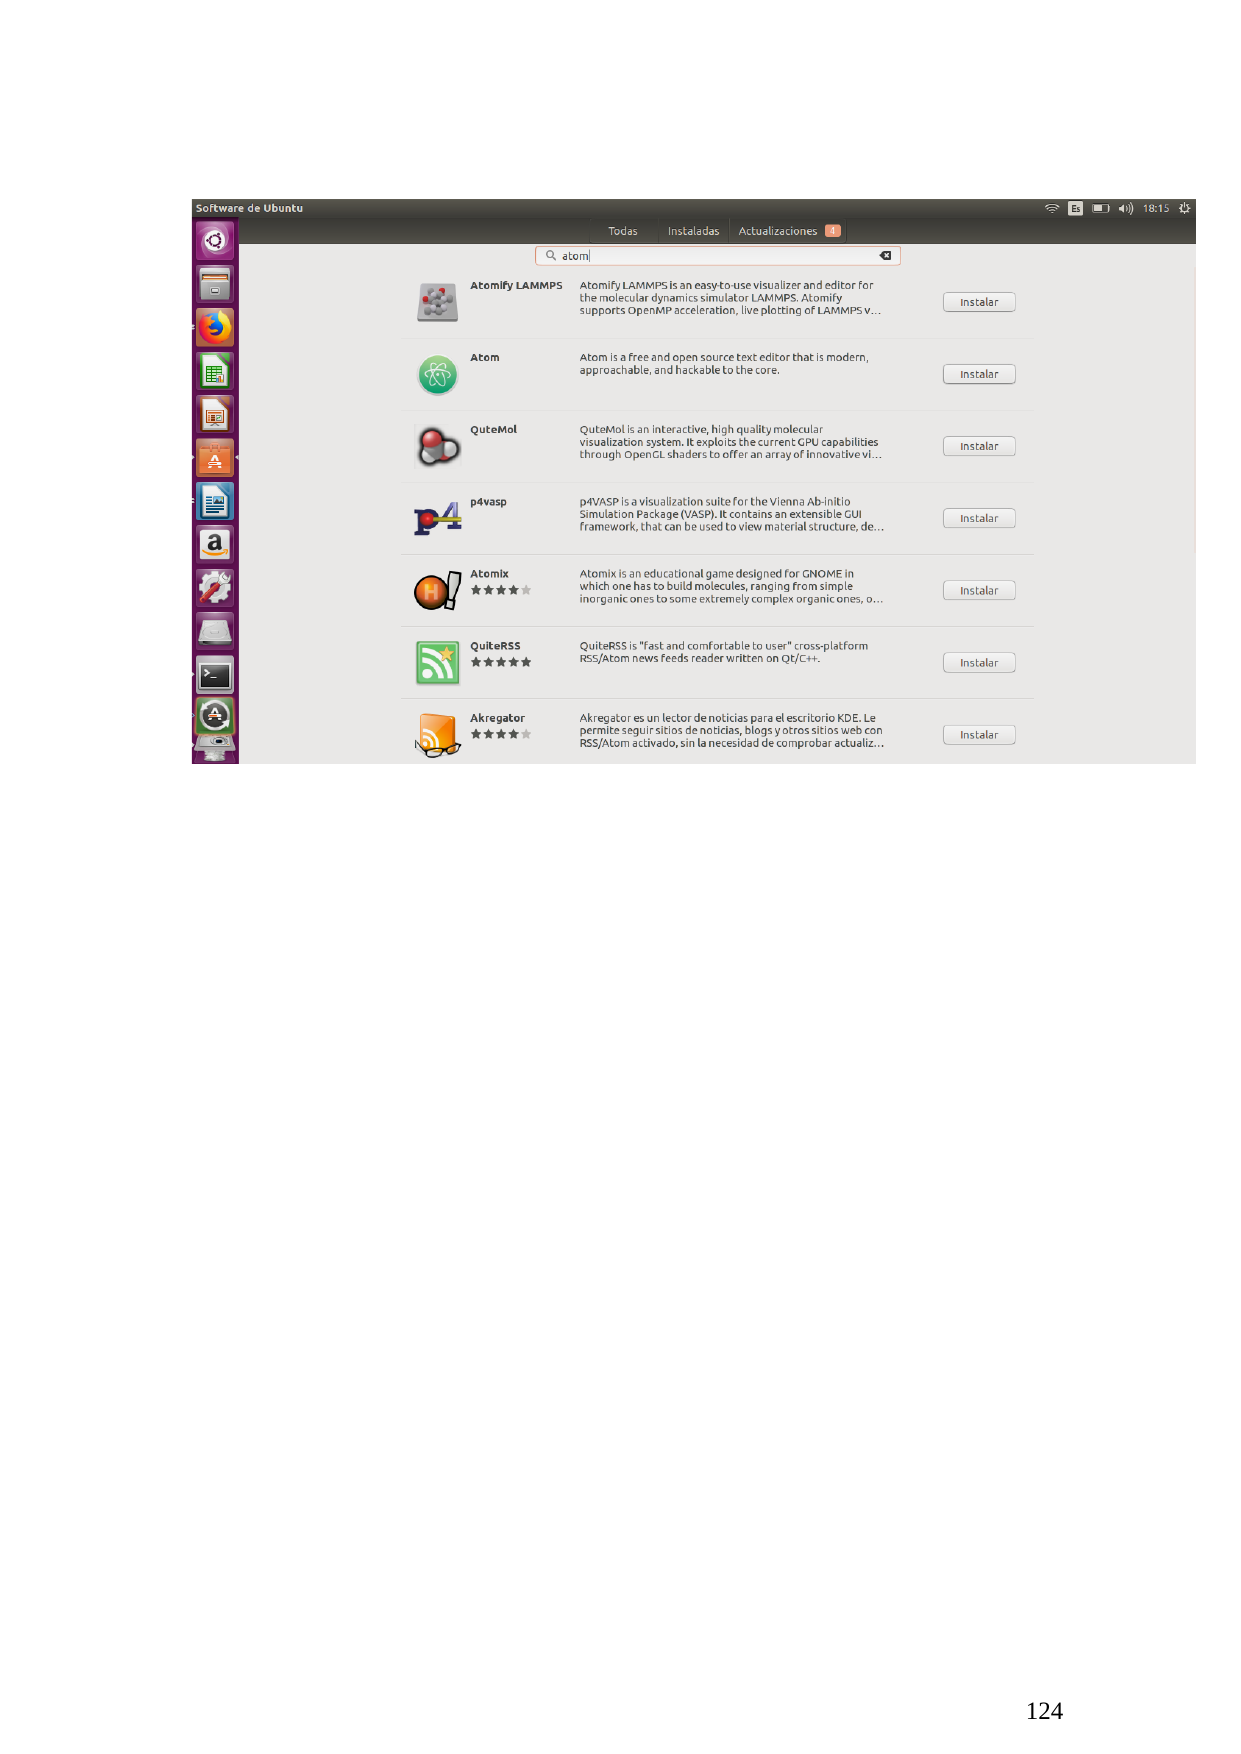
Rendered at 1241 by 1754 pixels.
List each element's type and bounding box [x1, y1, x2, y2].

picture [191, 199, 1196, 764]
